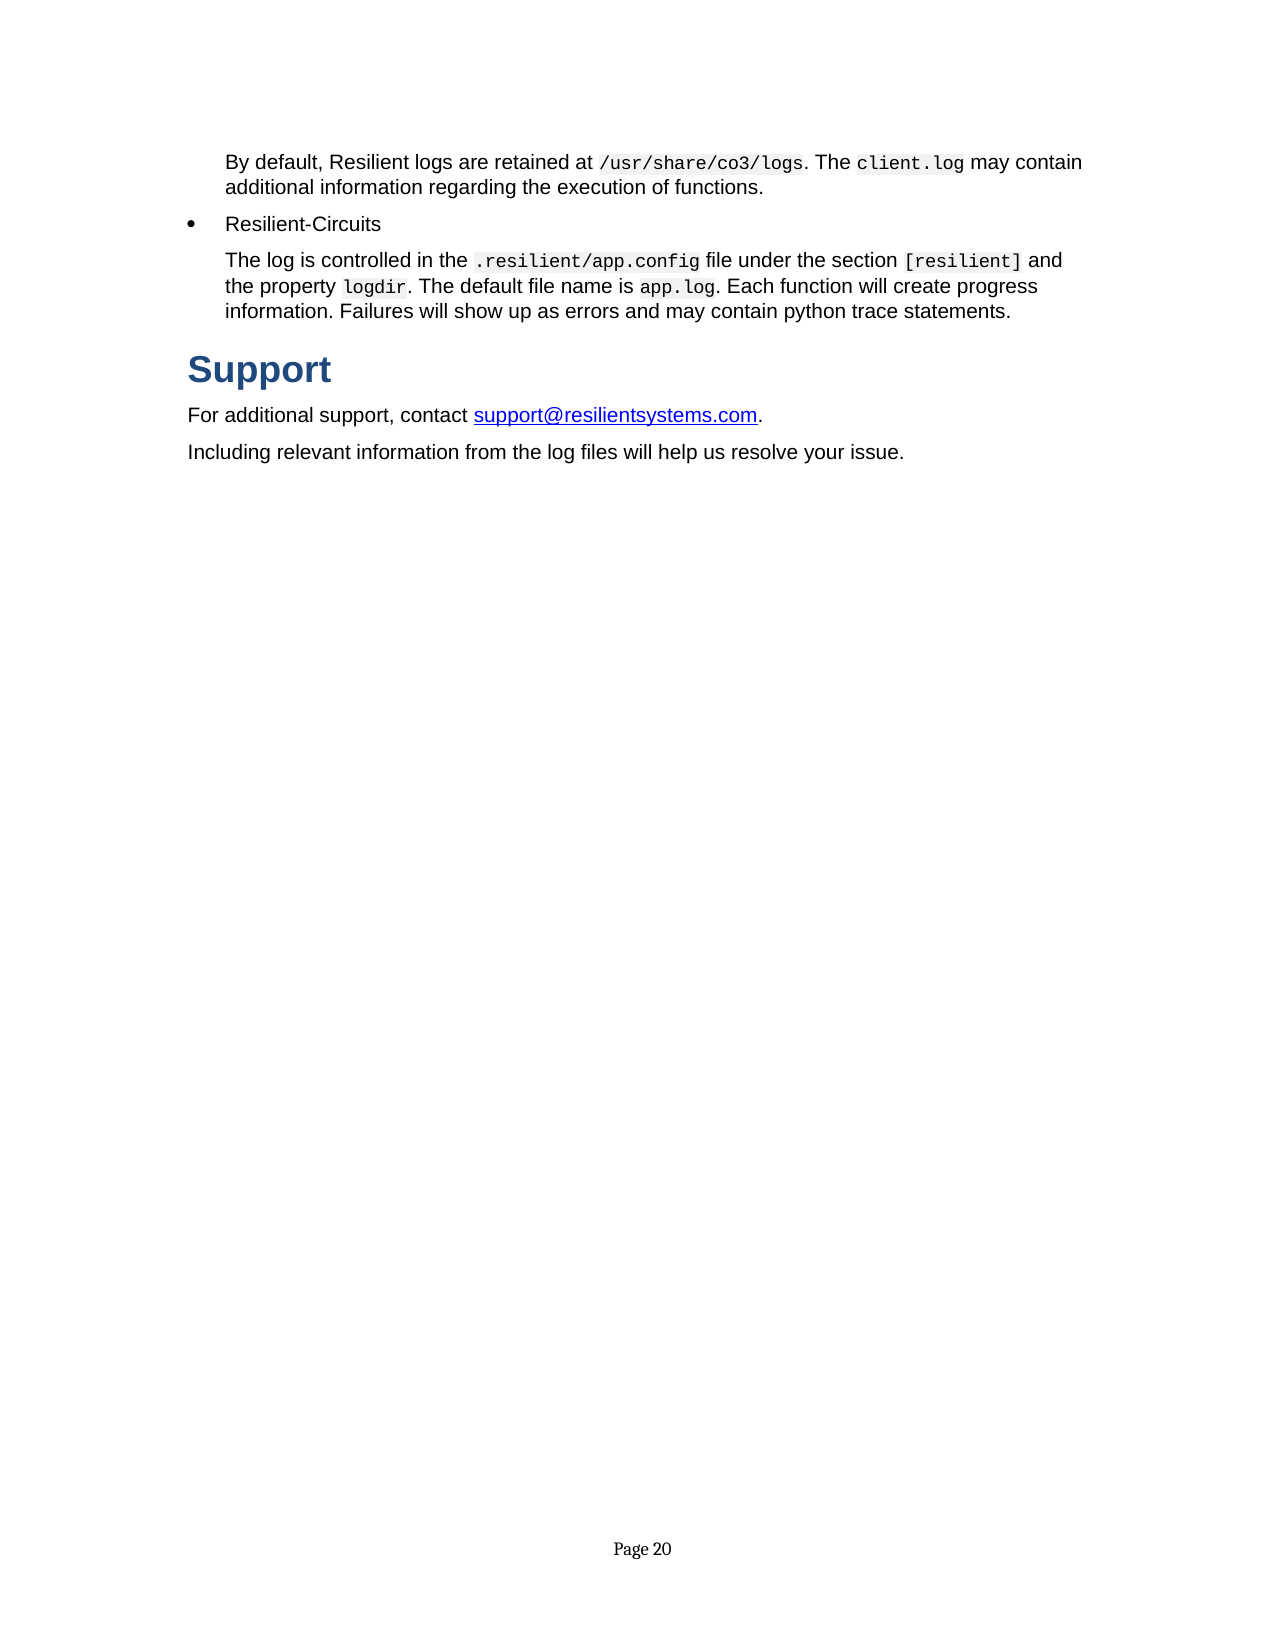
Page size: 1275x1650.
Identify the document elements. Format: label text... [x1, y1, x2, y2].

text Including relevant information from the log files will help us resolve your issue. [187, 440, 1087, 464]
subtitle Support [187, 348, 1087, 391]
text For additional support, contact support@resilientsystems.com. [187, 403, 1087, 427]
text By default, Resilient logs are retained at /usr/share/co3/logs. The client.log may contain additional information regarding the execution of functions. [225, 150, 1087, 199]
list Resilient-Circuits [187, 212, 1087, 236]
text The log is controlled in the .resilient/app.config file under the section [resilient] and the property logdir. The default file name is app.log. Each function will create progress information. Failures will show up as errors and may contain python trace statements. [225, 248, 1087, 323]
